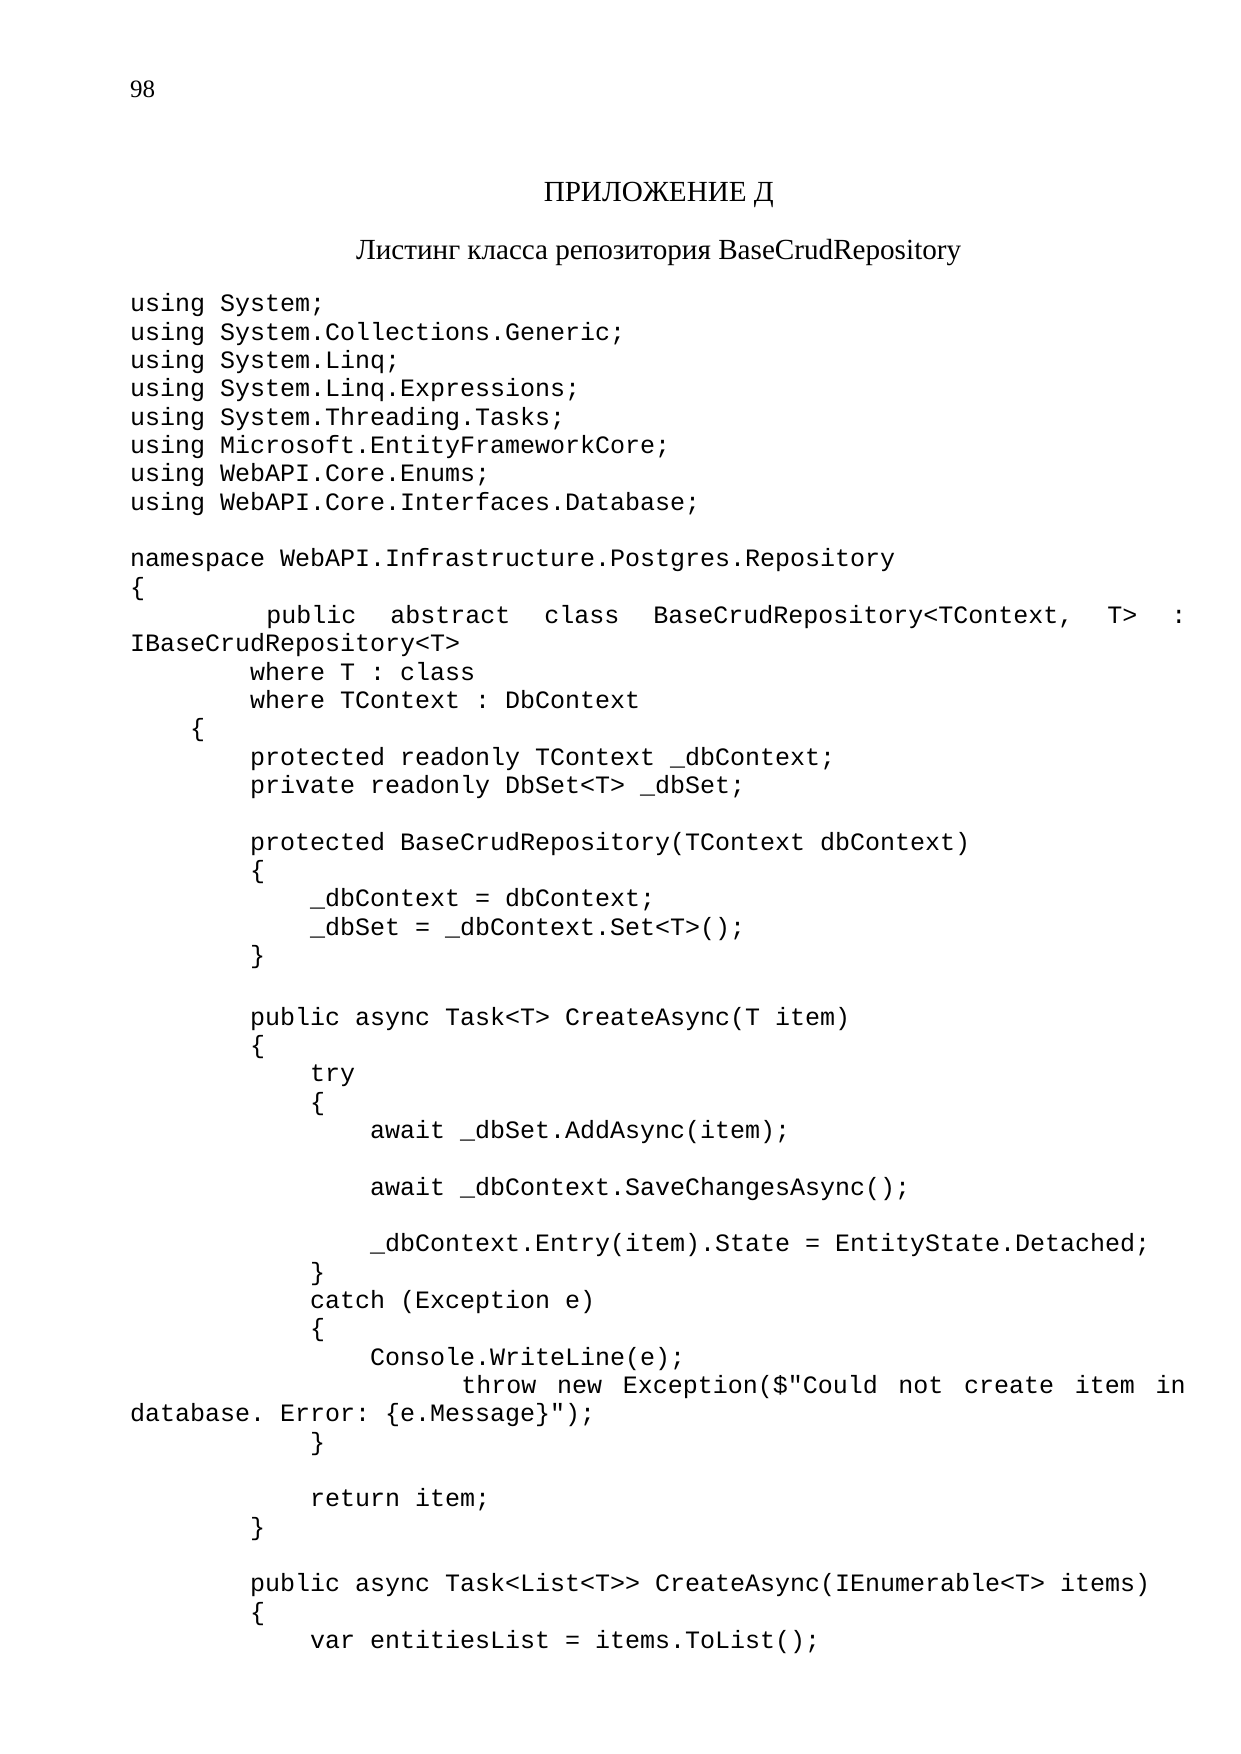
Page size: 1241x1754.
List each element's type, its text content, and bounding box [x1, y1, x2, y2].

text using System.Linq.Expressions; [130, 376, 1187, 404]
text _dbContext.Entry(item).State = EntityState.Detached; [130, 1231, 1187, 1259]
text } [130, 1514, 1187, 1543]
text } [130, 1429, 1187, 1458]
text using WebAPI.Core.Enums; [130, 461, 1187, 489]
text public async Task<List<T>> CreateAsync(IEnumerable<T> items) [130, 1571, 1187, 1599]
text _dbContext = dbContext; [130, 886, 1187, 914]
list ПРИЛОЖЕНИЕ Д [130, 174, 1187, 207]
text return item; [130, 1486, 1187, 1514]
text { [130, 857, 1187, 886]
text private readonly DbSet<T> _dbSet; [130, 772, 1187, 801]
text { [130, 716, 1187, 744]
text using Microsoft.EntityFrameworkCore; [130, 432, 1187, 461]
text using System; [130, 291, 1187, 319]
text } [130, 1259, 1187, 1288]
text { [130, 1599, 1187, 1628]
text public abstract class BaseCrudRepository<TContext, T> : IBaseCrudRepository<T> [130, 602, 1187, 659]
text { [130, 1089, 1187, 1118]
list Листинг класса репозитория BaseCrudRepository [130, 232, 1187, 266]
text try [130, 1061, 1187, 1089]
text using System.Collections.Generic; [130, 319, 1187, 347]
text using WebAPI.Core.Interfaces.Database; [130, 489, 1187, 517]
text protected readonly TContext _dbContext; [130, 744, 1187, 772]
text using System.Threading.Tasks; [130, 404, 1187, 432]
text { [130, 574, 1187, 602]
text using System.Linq; [130, 347, 1187, 376]
text { [130, 1033, 1187, 1061]
text namespace WebAPI.Infrastructure.Postgres.Repository [130, 546, 1187, 574]
text await _dbContext.SaveChangesAsync(); [130, 1174, 1187, 1203]
text where T : class [130, 659, 1187, 687]
text public async Task<T> CreateAsync(T item) [130, 1004, 1187, 1033]
text where TContext : DbContext [130, 687, 1187, 716]
text catch (Exception e) [130, 1288, 1187, 1316]
text var entitiesList = items.ToList(); [130, 1628, 1187, 1656]
text } [130, 942, 1187, 971]
text { [130, 1316, 1187, 1344]
text protected BaseCrudRepository(TContext dbContext) [130, 829, 1187, 857]
text await _dbSet.AddAsync(item); [130, 1118, 1187, 1146]
text _dbSet = _dbContext.Set<T>(); [130, 914, 1187, 942]
text throw new Exception($"Could not create item in database. Error: {e.Message}"); [130, 1373, 1187, 1429]
text Console.WriteLine(e); [130, 1344, 1187, 1373]
